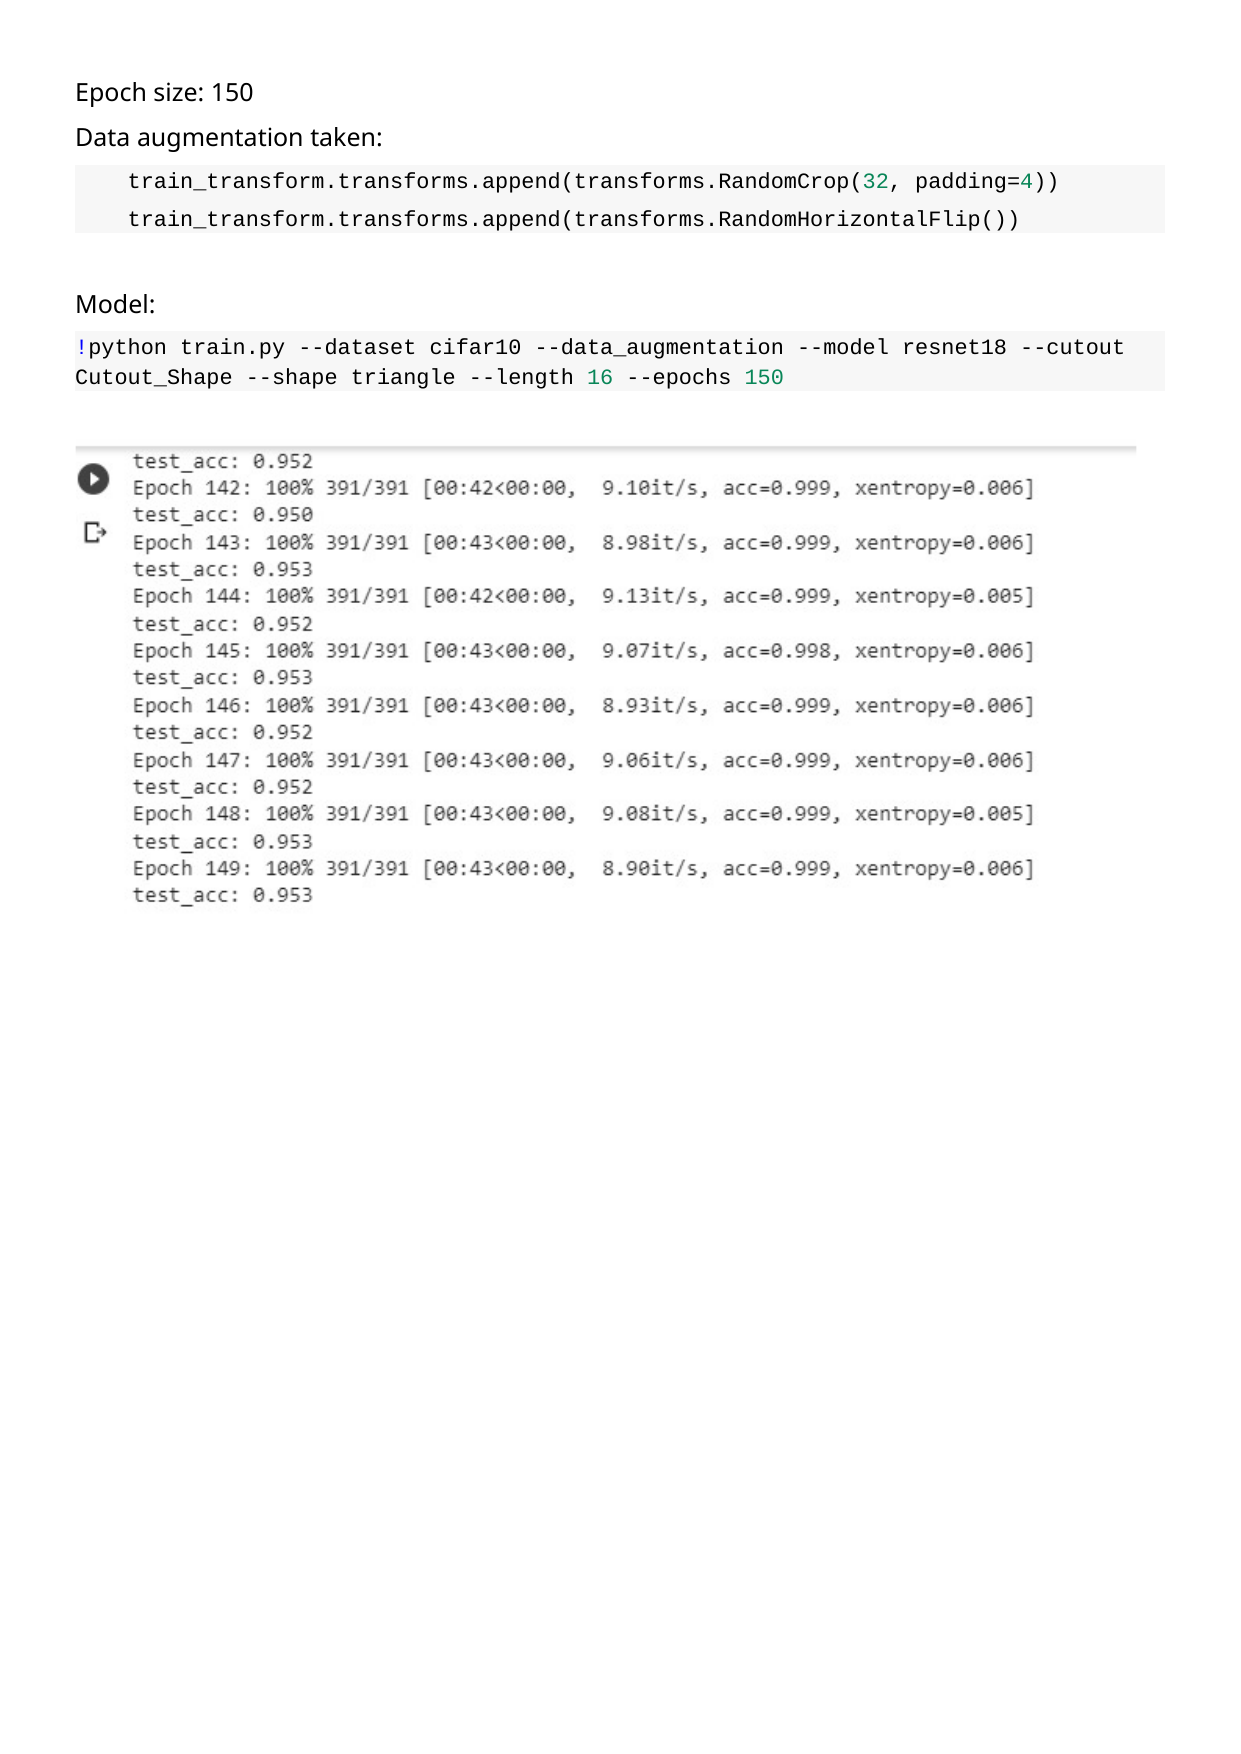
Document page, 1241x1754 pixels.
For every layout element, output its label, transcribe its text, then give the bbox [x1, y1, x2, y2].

picture [75, 437, 1137, 924]
text Model: [75, 286, 1165, 320]
text Data augmentation taken: [75, 120, 1165, 154]
text Epoch size: 150 [75, 75, 1165, 109]
text train_transform.transforms.append(transforms.RandomHorizontalFlip()) [75, 203, 1165, 233]
text train_transform.transforms.append(transforms.RandomCrop(32, padding=4)) [75, 165, 1165, 195]
text !python train.py --dataset cifar10 --data_augmentation --model resnet18 --cutout Cutout_Shape --shape triangle --length 16 --epochs 150 [75, 331, 1165, 391]
